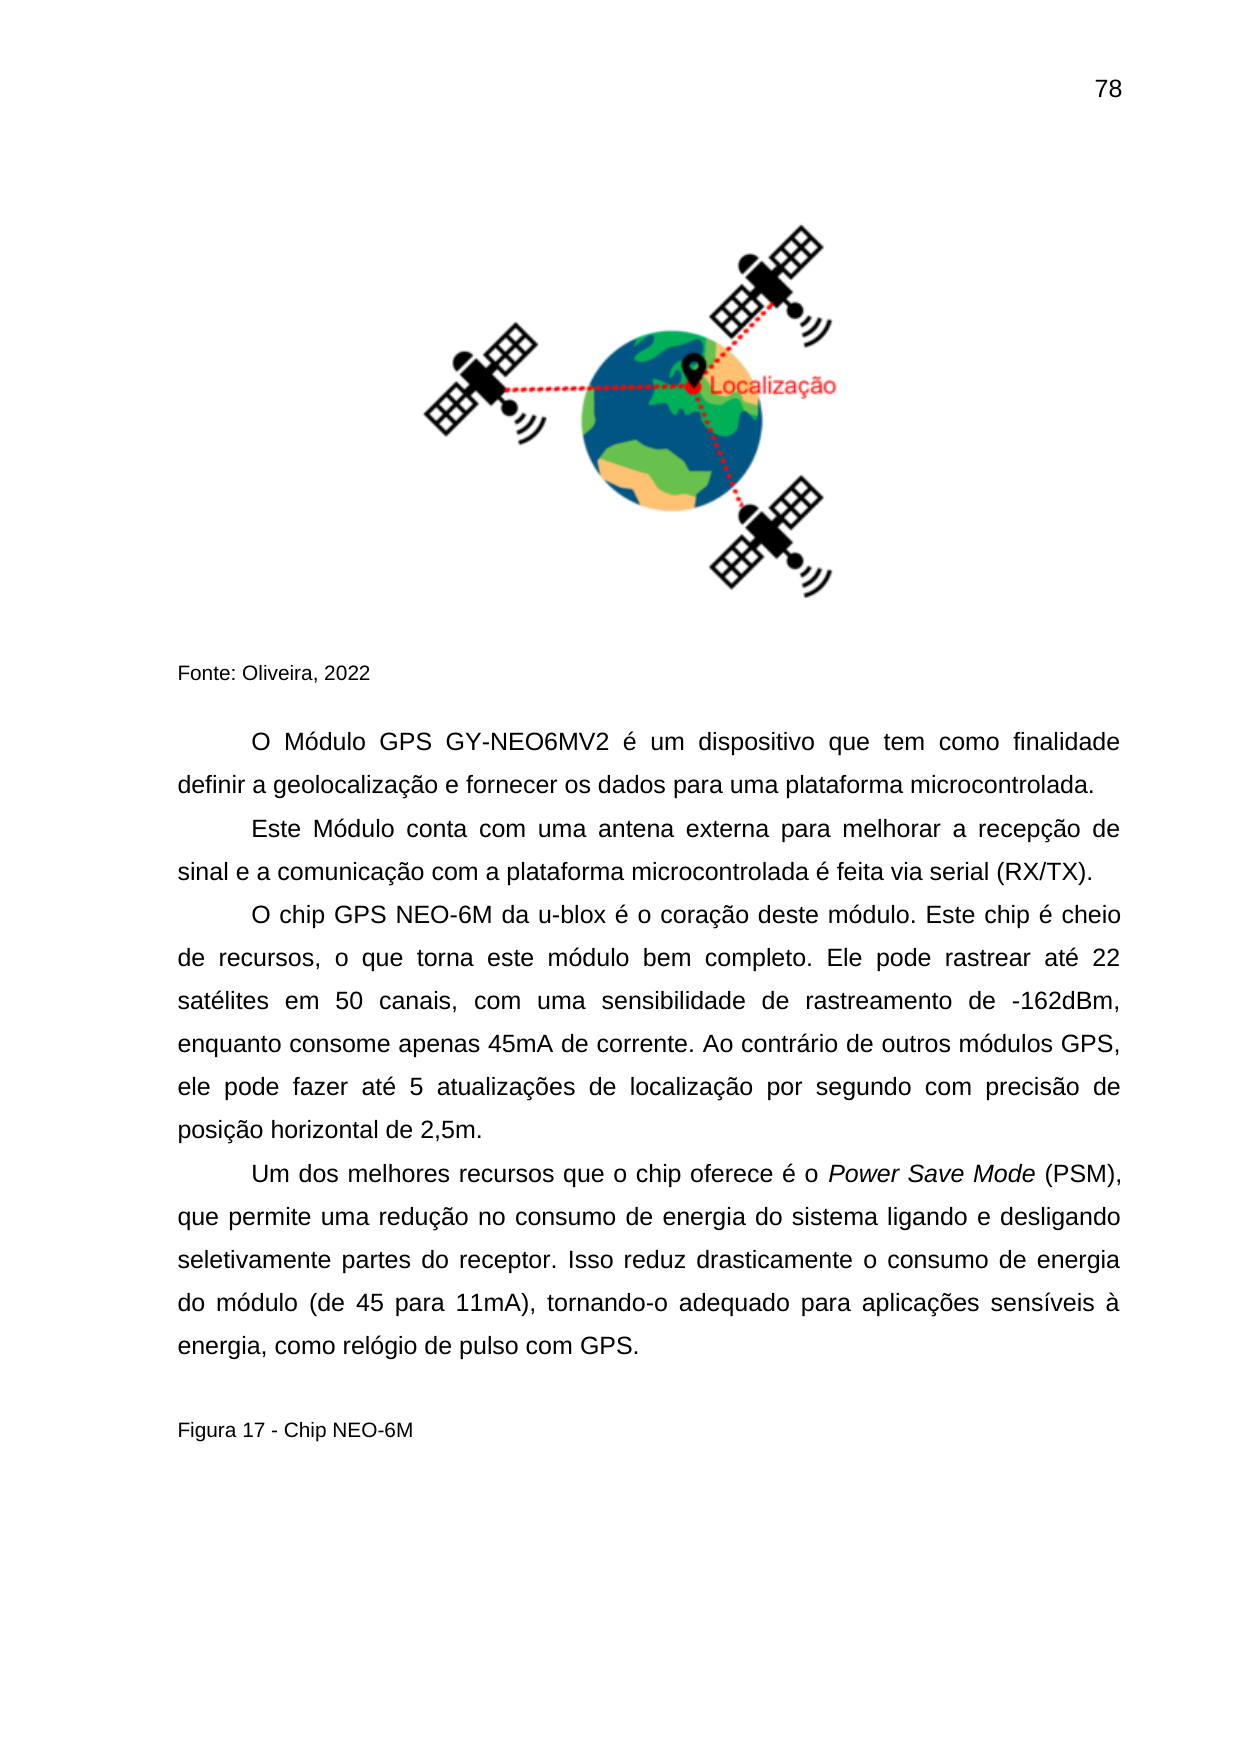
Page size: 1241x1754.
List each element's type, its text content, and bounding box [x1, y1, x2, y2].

text Fonte: Oliveira, 2022 [177, 660, 1122, 684]
text O Módulo GPS GY-NEO6MV2 é um dispositivo que tem como finalidade definir a geolocalização e fornecer os dados para uma plataforma microcontrolada. [177, 727, 1122, 799]
text Este Módulo conta com uma antena externa para melhorar a recepção de sinal e a comunicação com a plataforma microcontrolada é feita via serial (RX/TX). [177, 814, 1122, 886]
text O chip GPS NEO-6M da u-blox é o coração deste módulo. Este chip é cheio de recursos, o que torna este módulo bem completo. Ele pode rastrear até 22 satélites em 50 canais, com uma sensibilidade de rastreamento de -162dBm, enquanto consome apenas 45mA de corrente. Ao contrário de outros módulos GPS, ele pode fazer até 5 atualizações de localização por segundo com precisão de posição horizontal de 2,5m. [177, 900, 1122, 1144]
picture [415, 177, 884, 646]
text Um dos melhores recursos que o chip oferece é o Power Save Mode (PSM), que permite uma redução no consumo de energia do sistema ligando e desligando seletivamente partes do receptor. Isso reduz drasticamente o consumo de energia do módulo (de 45 para 11mA), tornando-o adequado para aplicações sensíveis à energia, como relógio de pulso com GPS. [177, 1159, 1122, 1360]
